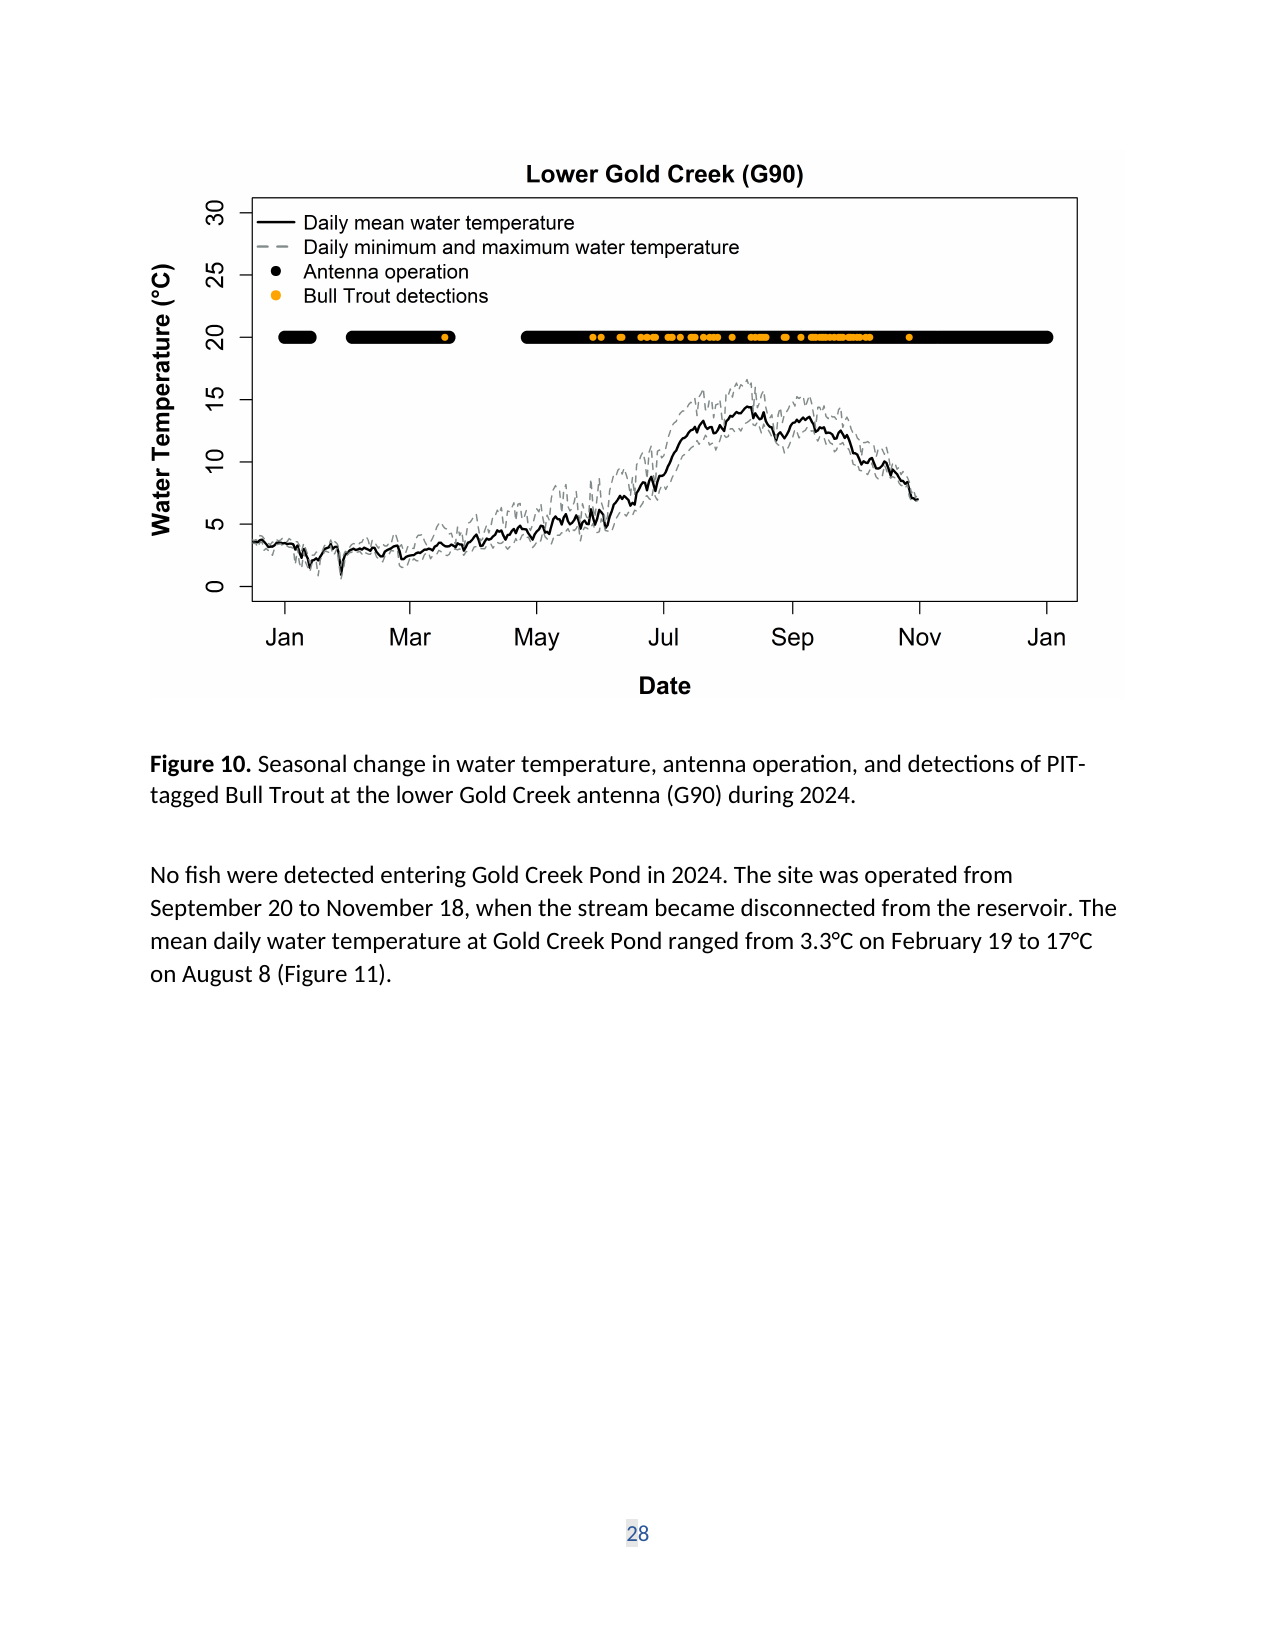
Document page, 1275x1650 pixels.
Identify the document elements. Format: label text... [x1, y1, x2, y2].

picture [150, 150, 1125, 699]
text No fish were detected entering Gold Creek Pond in 2024. The site was operated from September 20 to November 18, when the stream became disconnected from the reservoir. The mean daily water temperature at Gold Creek Pond ranged from 3.3°C on February 19 to 17°C on August 8 (Figure 11). [150, 859, 1125, 989]
text Figure 10. Seasonal change in water temperature, antenna operation, and detections of PIT-tagged Bull Trout at the lower Gold Creek antenna (G90) during 2024. [150, 748, 1125, 809]
